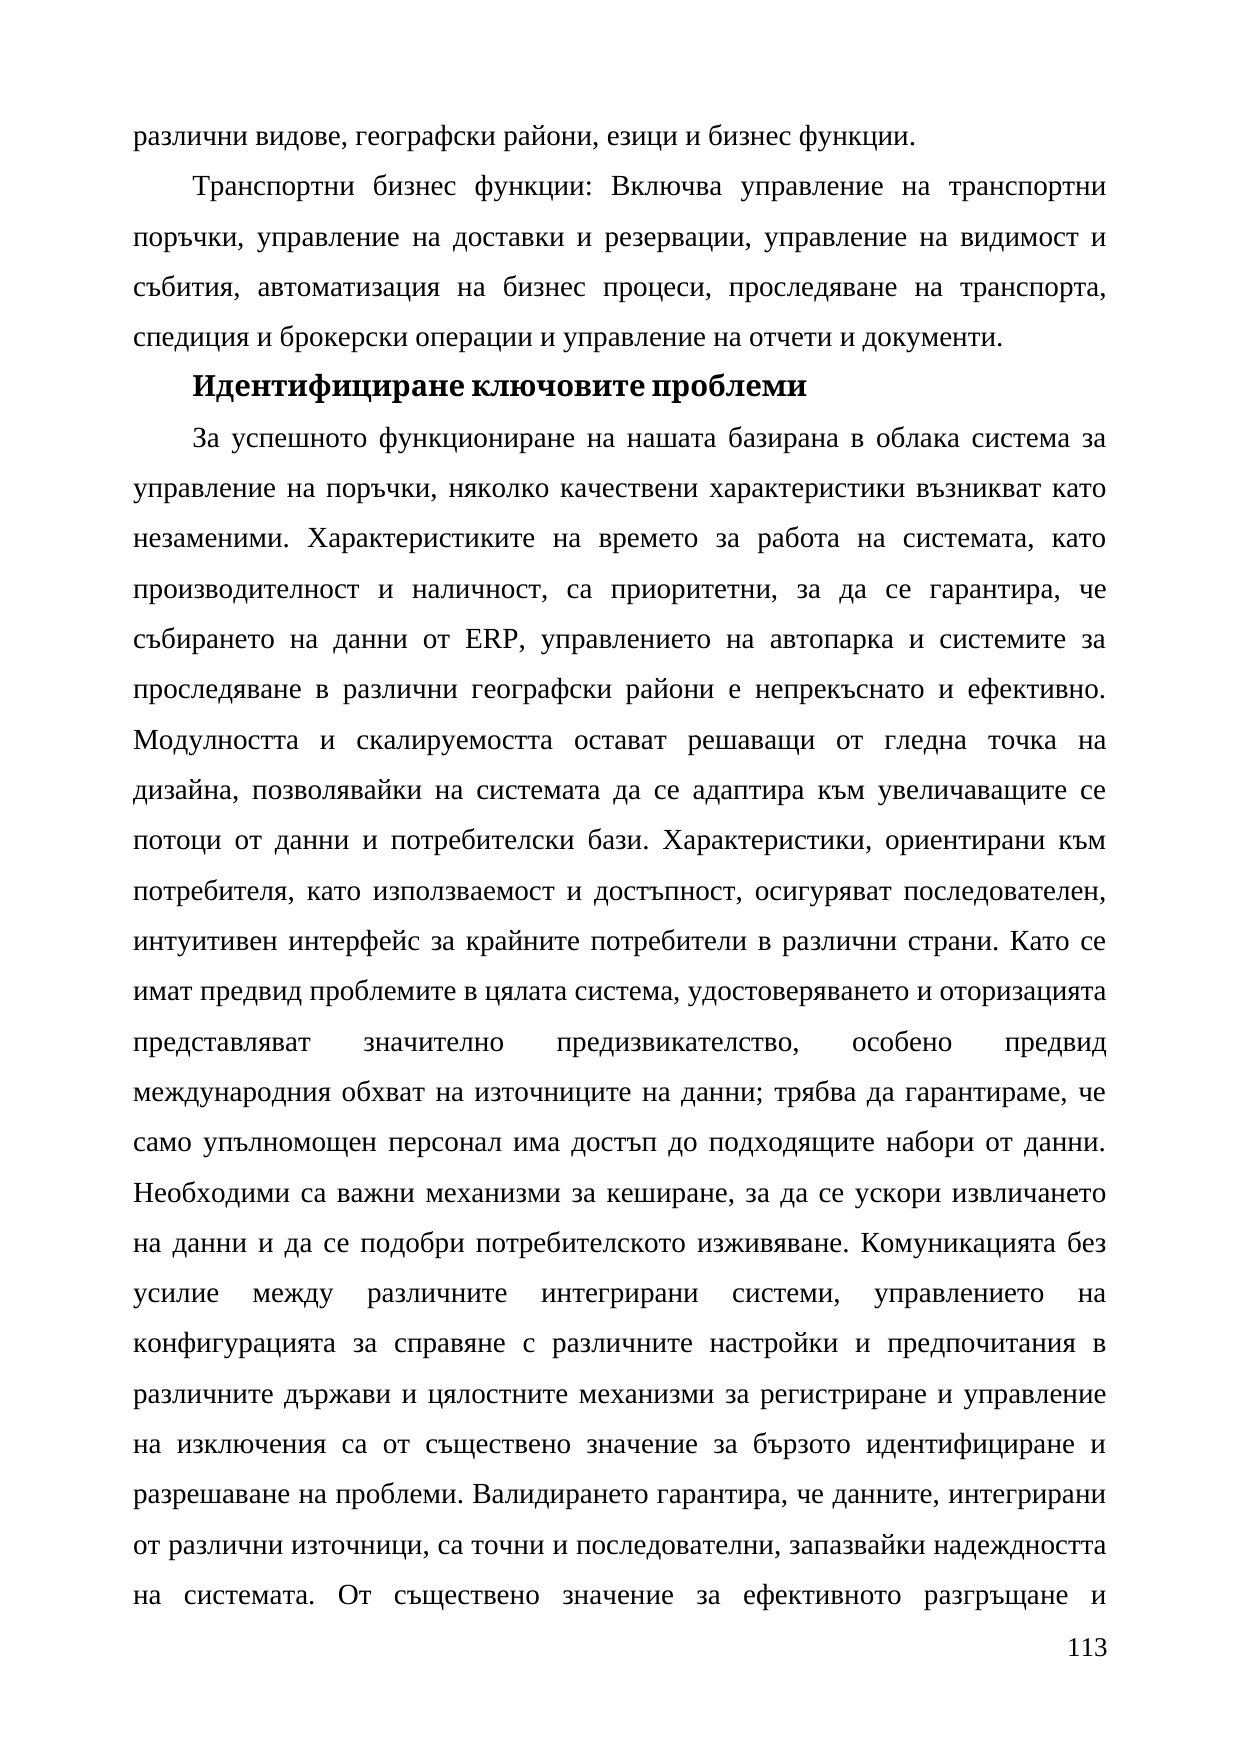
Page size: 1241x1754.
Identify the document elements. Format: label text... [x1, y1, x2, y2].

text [133, 420, 1107, 1611]
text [133, 118, 1107, 152]
text Идентифициране ключовите проблеми [133, 370, 1107, 403]
text Транспортни бизнес функции: Включва управление на транспортни поръчки, управление на доставки и резервации, управление на видимост и събития, автоматизация на бизнес процеси, проследяване на транспорта, спедиция и брокерски операции и управление на отчети и документи. [133, 168, 1107, 353]
